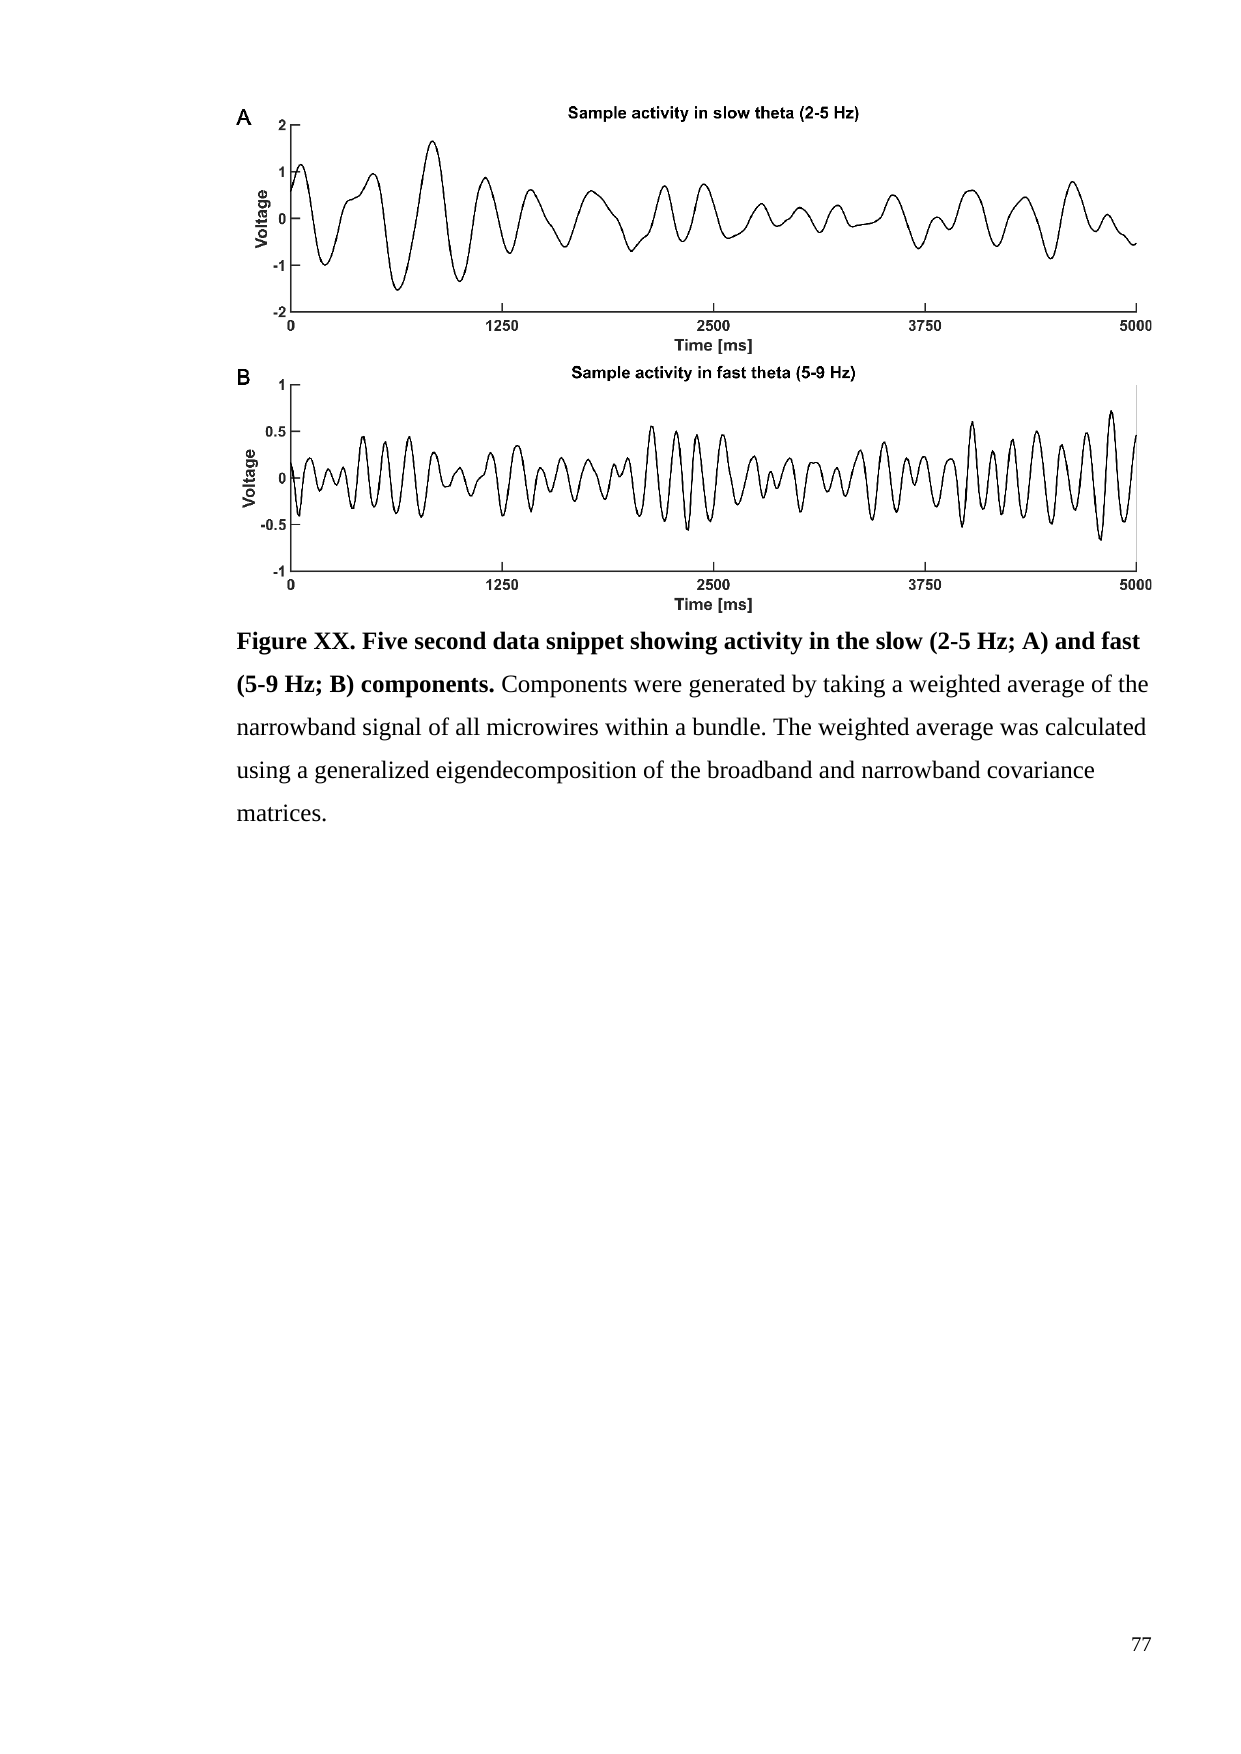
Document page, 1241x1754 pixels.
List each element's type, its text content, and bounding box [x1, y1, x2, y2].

text Figure XX. Five second data snippet showing activity in the slow (2-5 Hz; A) and fast (5-9 Hz; B) components. Components were generated by taking a weighted average of the narrowband signal of all microwires within a bundle. The weighted average was calculated using a generalized eigendecomposition of the broadband and narrowband covariance matrices. [236, 626, 1152, 827]
picture [236, 106, 1152, 613]
